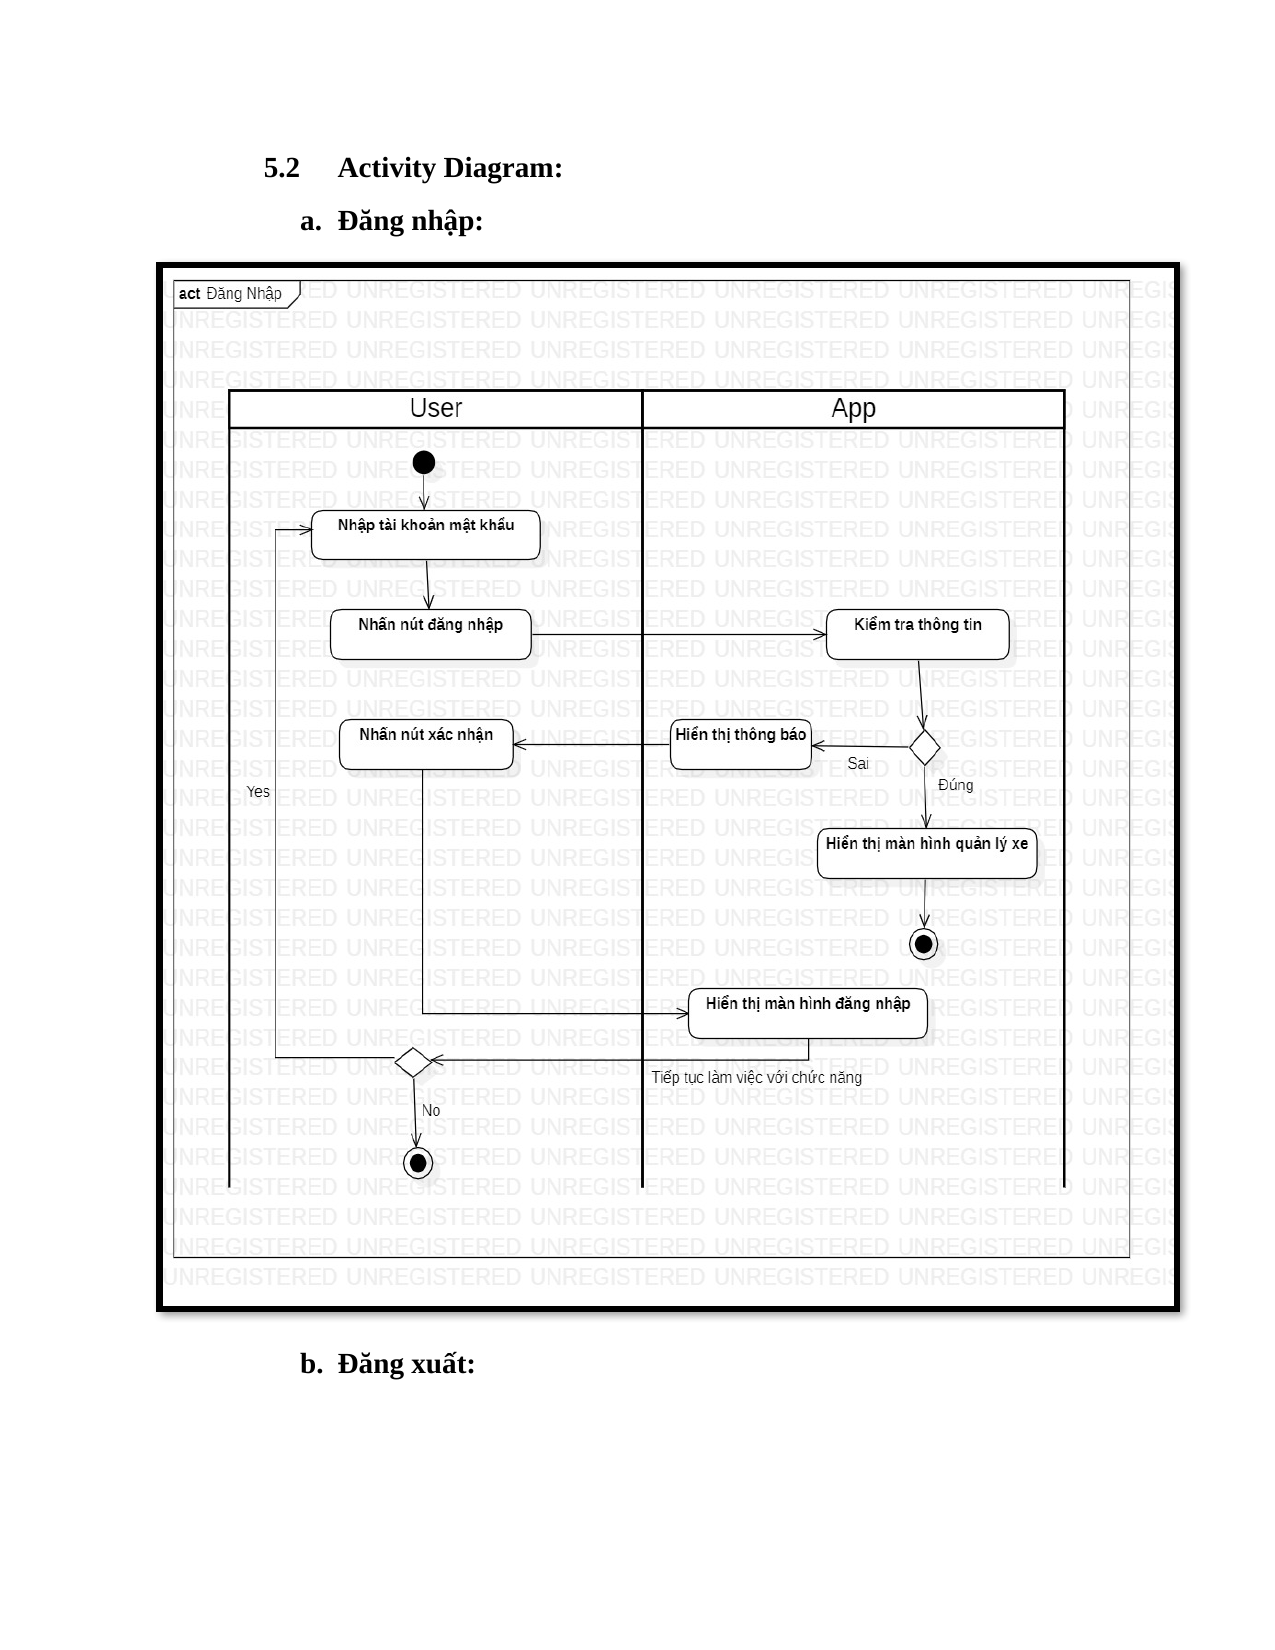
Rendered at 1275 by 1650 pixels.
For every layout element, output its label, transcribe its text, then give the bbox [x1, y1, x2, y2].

text Activity Diagram: [300, 150, 1125, 183]
text Đăng xuất: [300, 1346, 1125, 1380]
text Đăng nhập: [300, 203, 1125, 236]
picture [163, 268, 1174, 1306]
